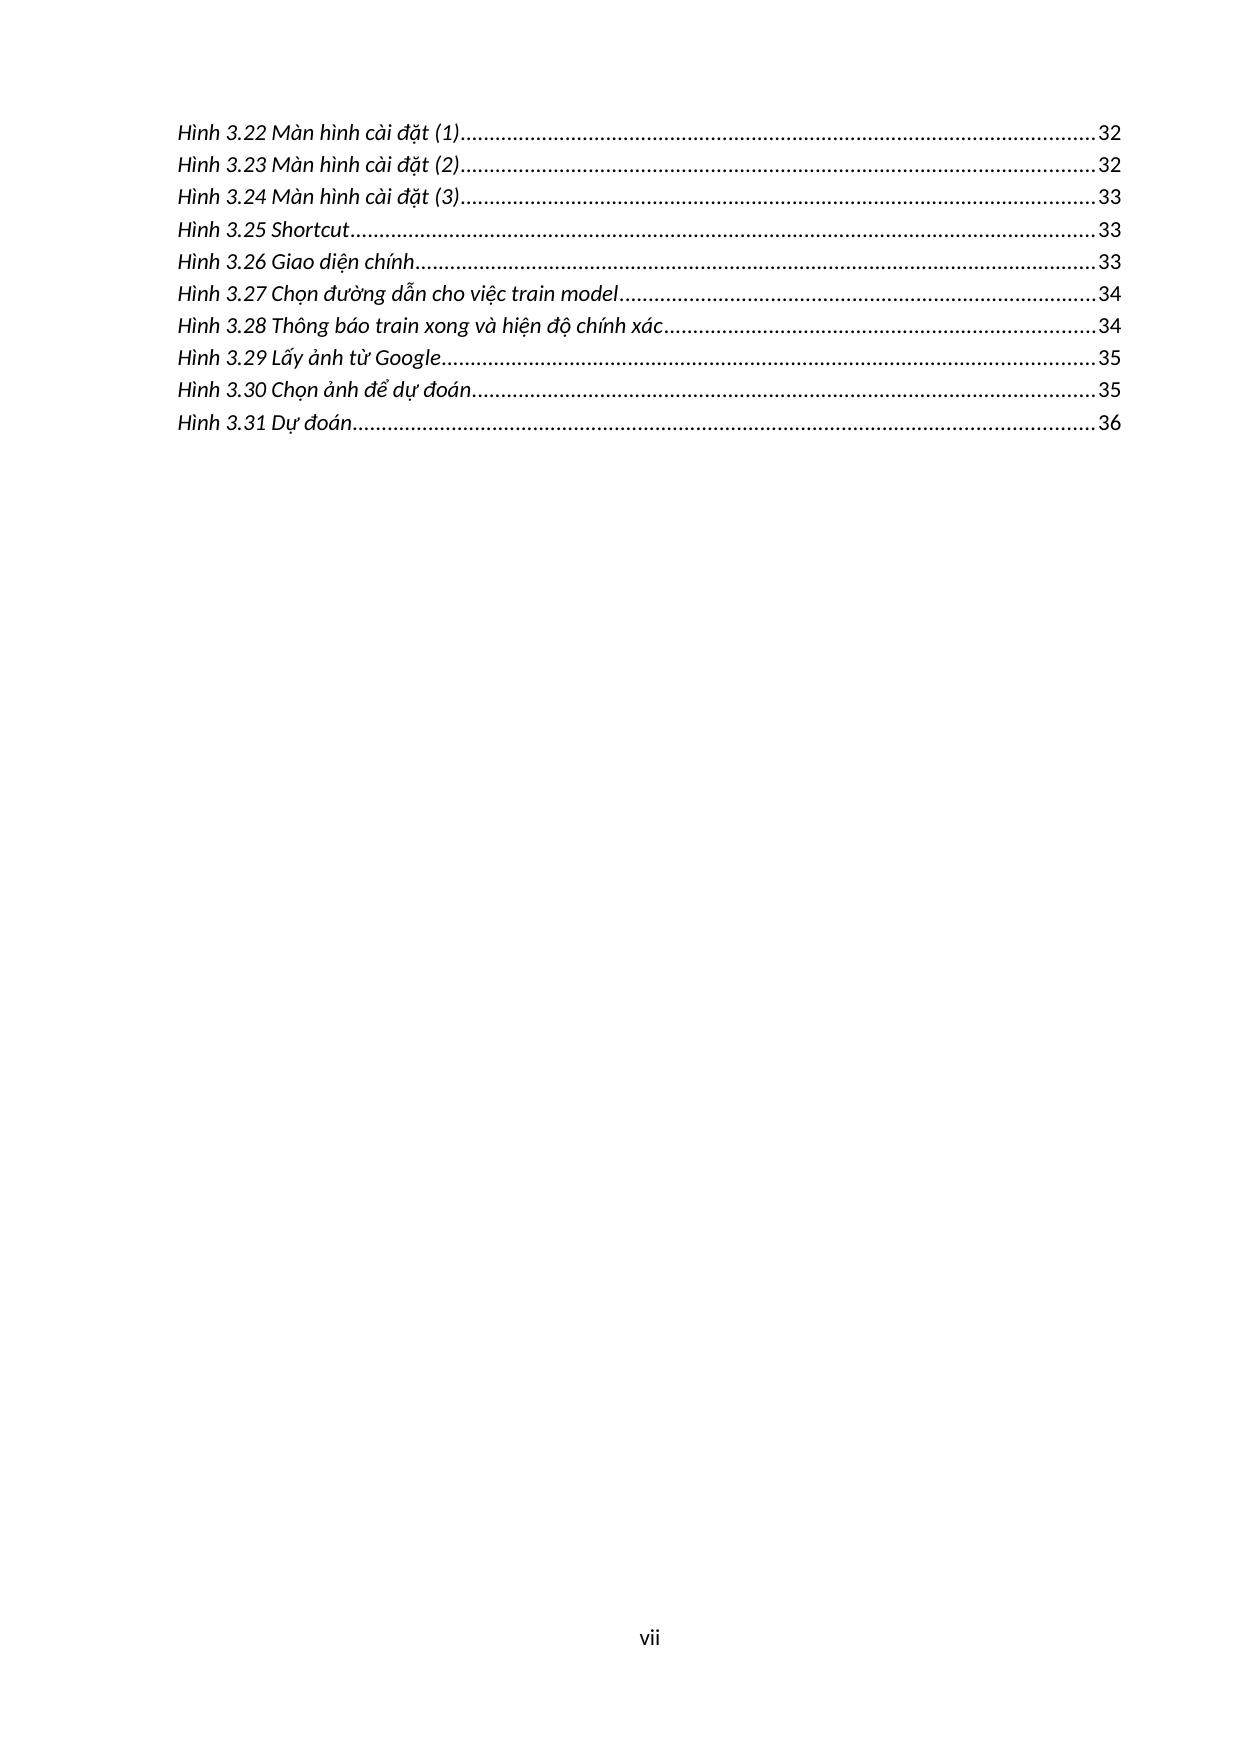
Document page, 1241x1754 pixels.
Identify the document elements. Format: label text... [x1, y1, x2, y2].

text Hình 3.27 Chọn đường dẫn cho việc train model 34 [177, 279, 1122, 307]
text Hình 3.24 Màn hình cài đặt (3) 33 [177, 182, 1122, 211]
text Hình 3.26 Giao diện chính 33 [177, 247, 1122, 275]
text Hình 3.29 Lấy ảnh từ Google 35 [177, 343, 1122, 371]
text Hình 3.28 Thông báo train xong và hiện độ chính xác 34 [177, 311, 1122, 339]
text Hình 3.31 Dự đoán 36 [177, 408, 1122, 436]
text Hình 3.22 Màn hình cài đặt (1) 32 [177, 118, 1122, 146]
text Hình 3.25 Shortcut 33 [177, 215, 1122, 243]
text Hình 3.30 Chọn ảnh để dự đoán 35 [177, 376, 1122, 404]
text Hình 3.23 Màn hình cài đặt (2) 32 [177, 150, 1122, 178]
